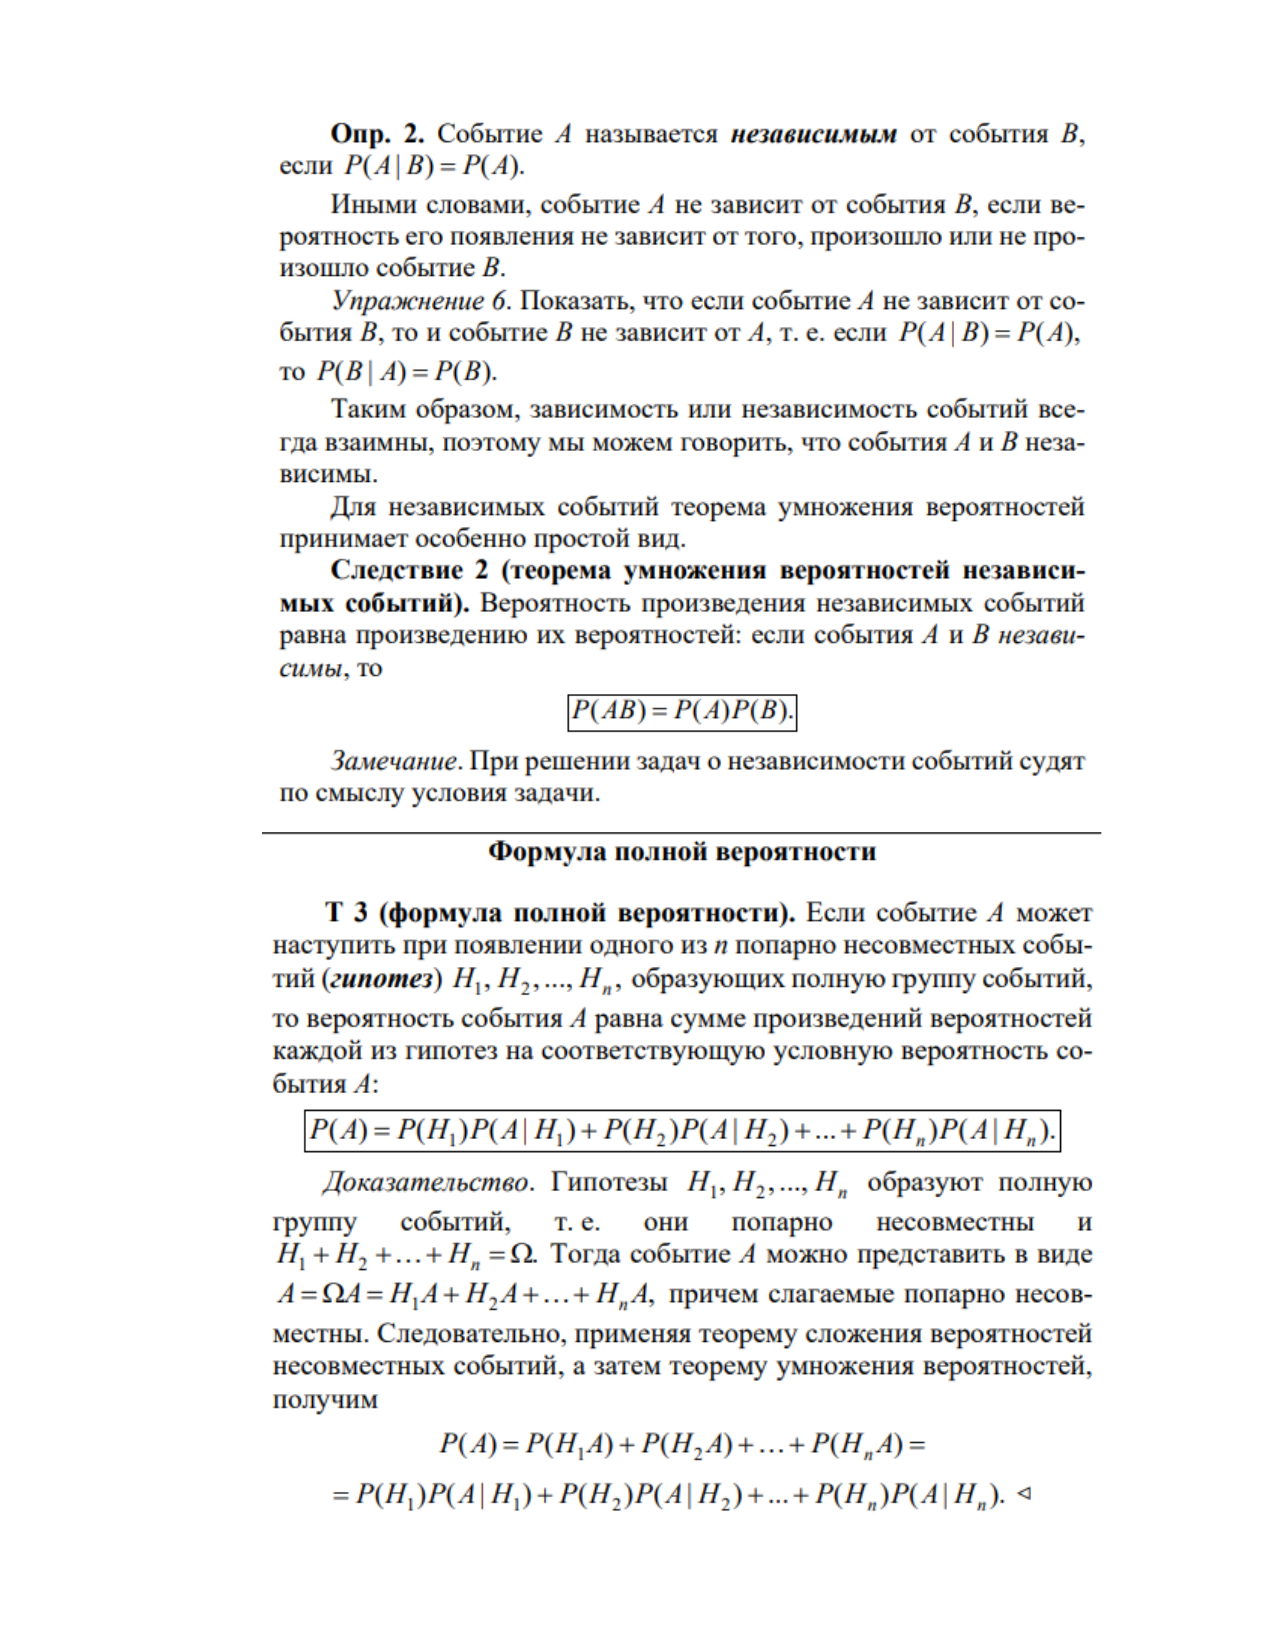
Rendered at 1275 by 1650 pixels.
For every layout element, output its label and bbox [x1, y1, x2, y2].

picture [262, 832, 1102, 1518]
picture [269, 118, 1095, 814]
